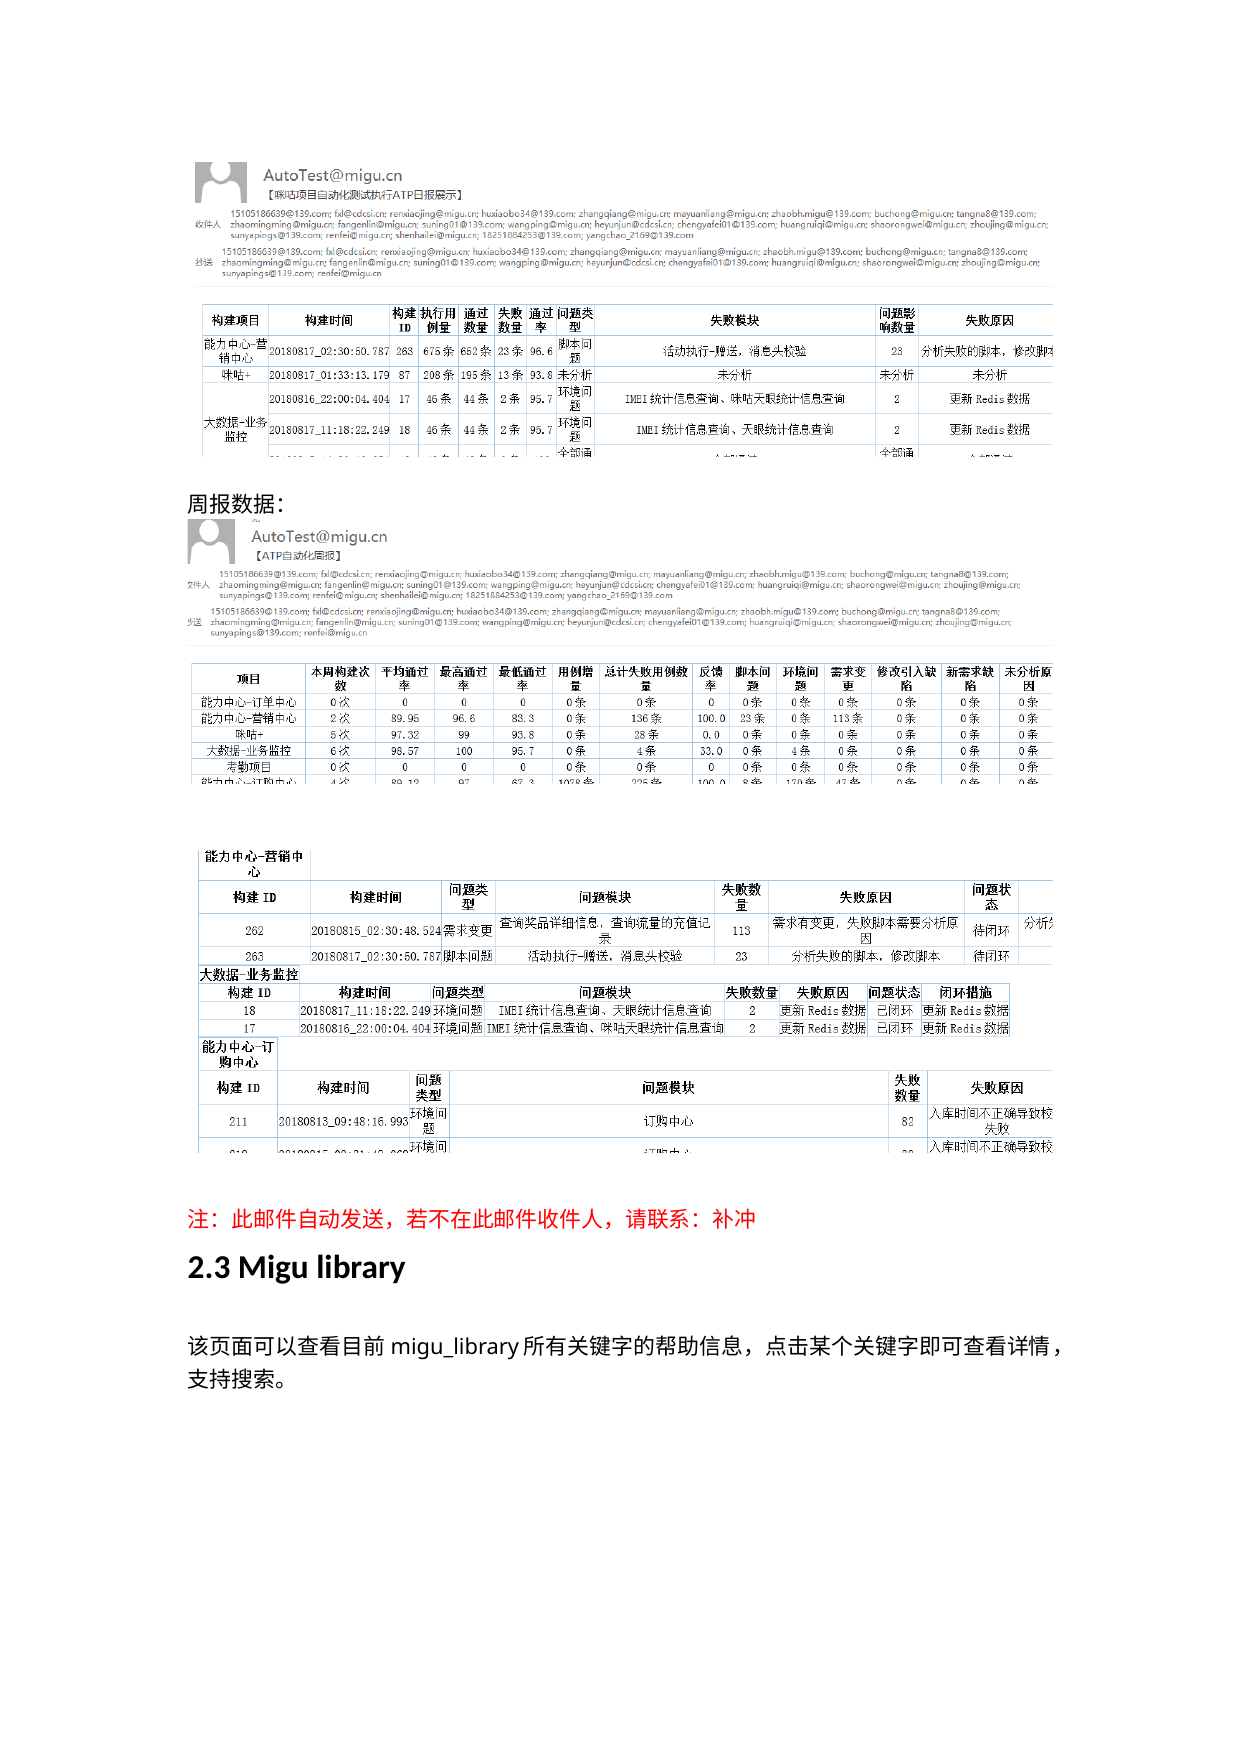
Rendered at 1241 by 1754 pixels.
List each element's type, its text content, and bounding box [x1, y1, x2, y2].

picture [187, 844, 1053, 1153]
text 周报数据： [187, 487, 1053, 519]
text 注：此邮件自动发送，若不在此邮件收件人，请联系：补冲 [187, 1202, 1053, 1234]
subtitle 2.3 Migu library [187, 1234, 1053, 1299]
text 该页面可以查看目前migu_library所有关键字的帮助信息，点击某个关键字即可查看详情，支持搜索。 [187, 1329, 1053, 1394]
picture [187, 162, 1053, 457]
picture [187, 519, 1053, 784]
